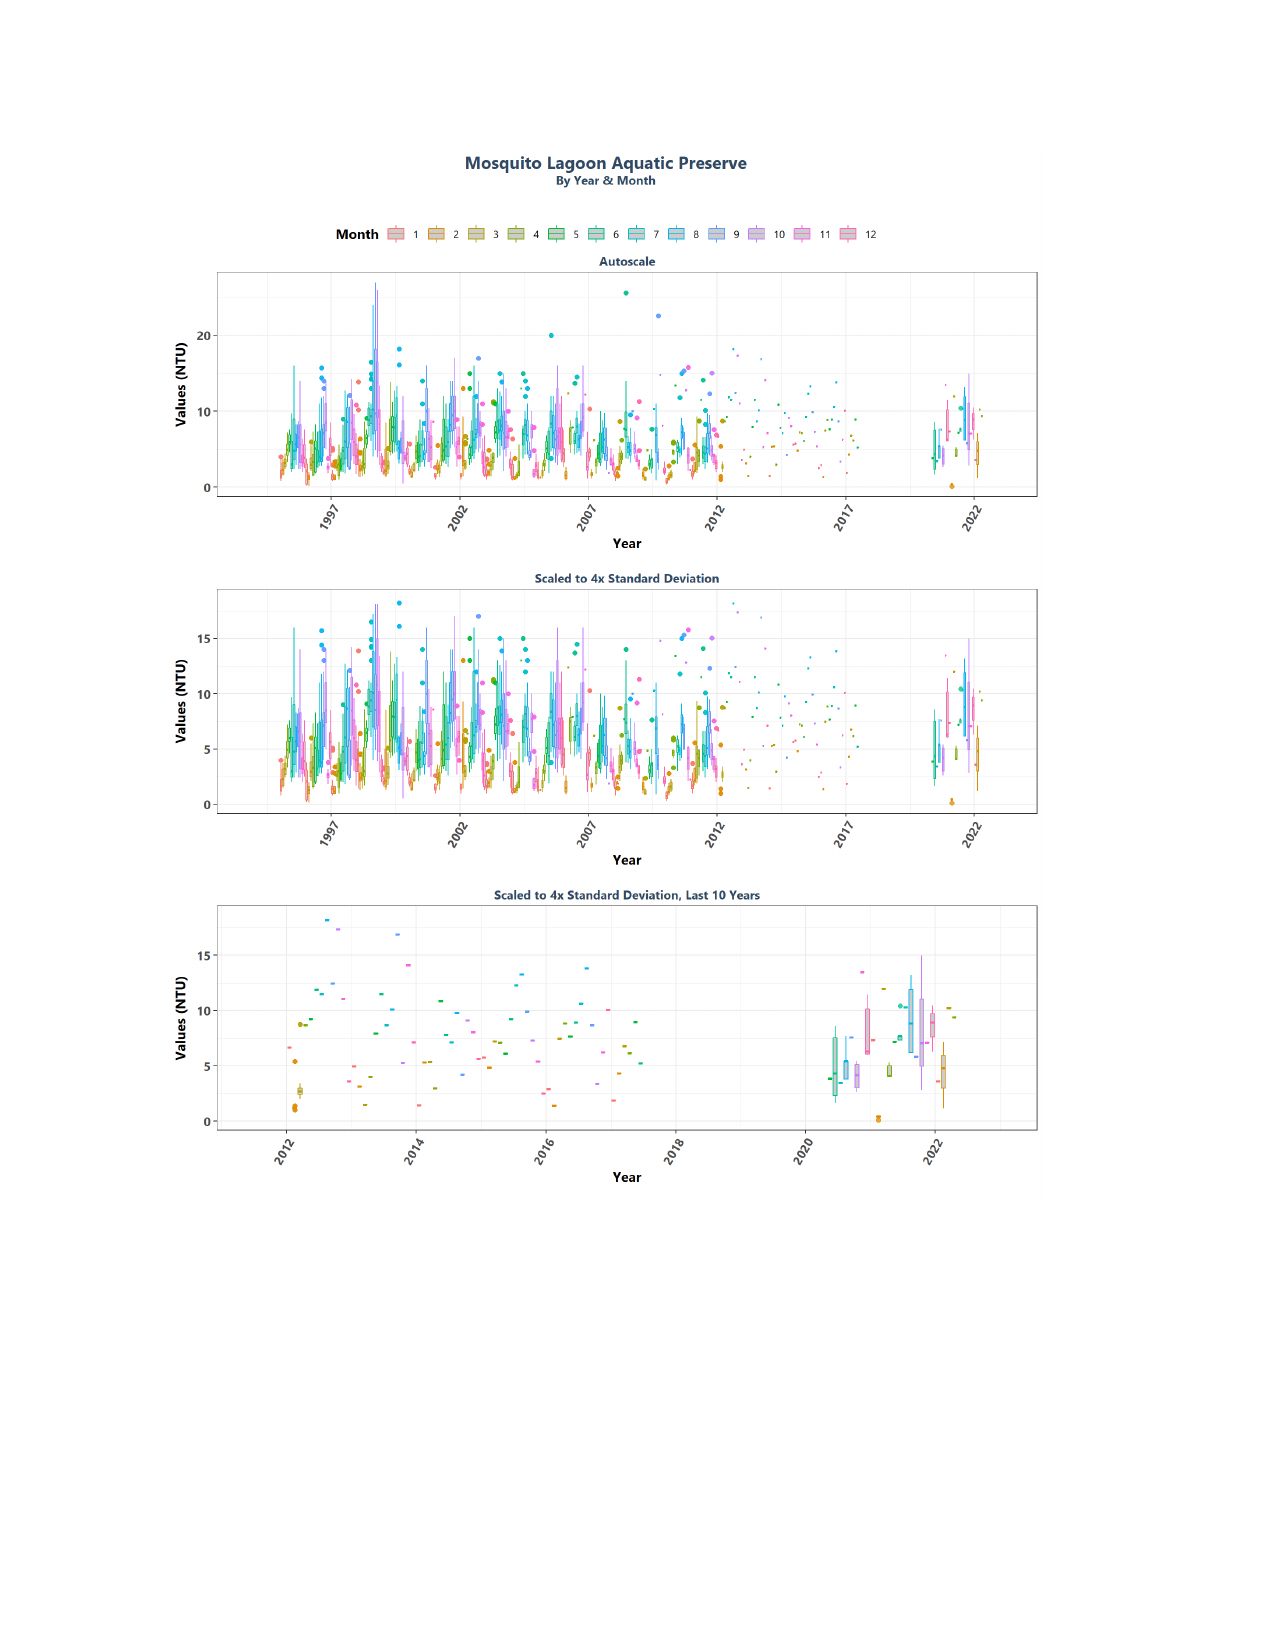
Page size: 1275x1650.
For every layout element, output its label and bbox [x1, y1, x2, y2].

picture [168, 150, 1044, 1200]
